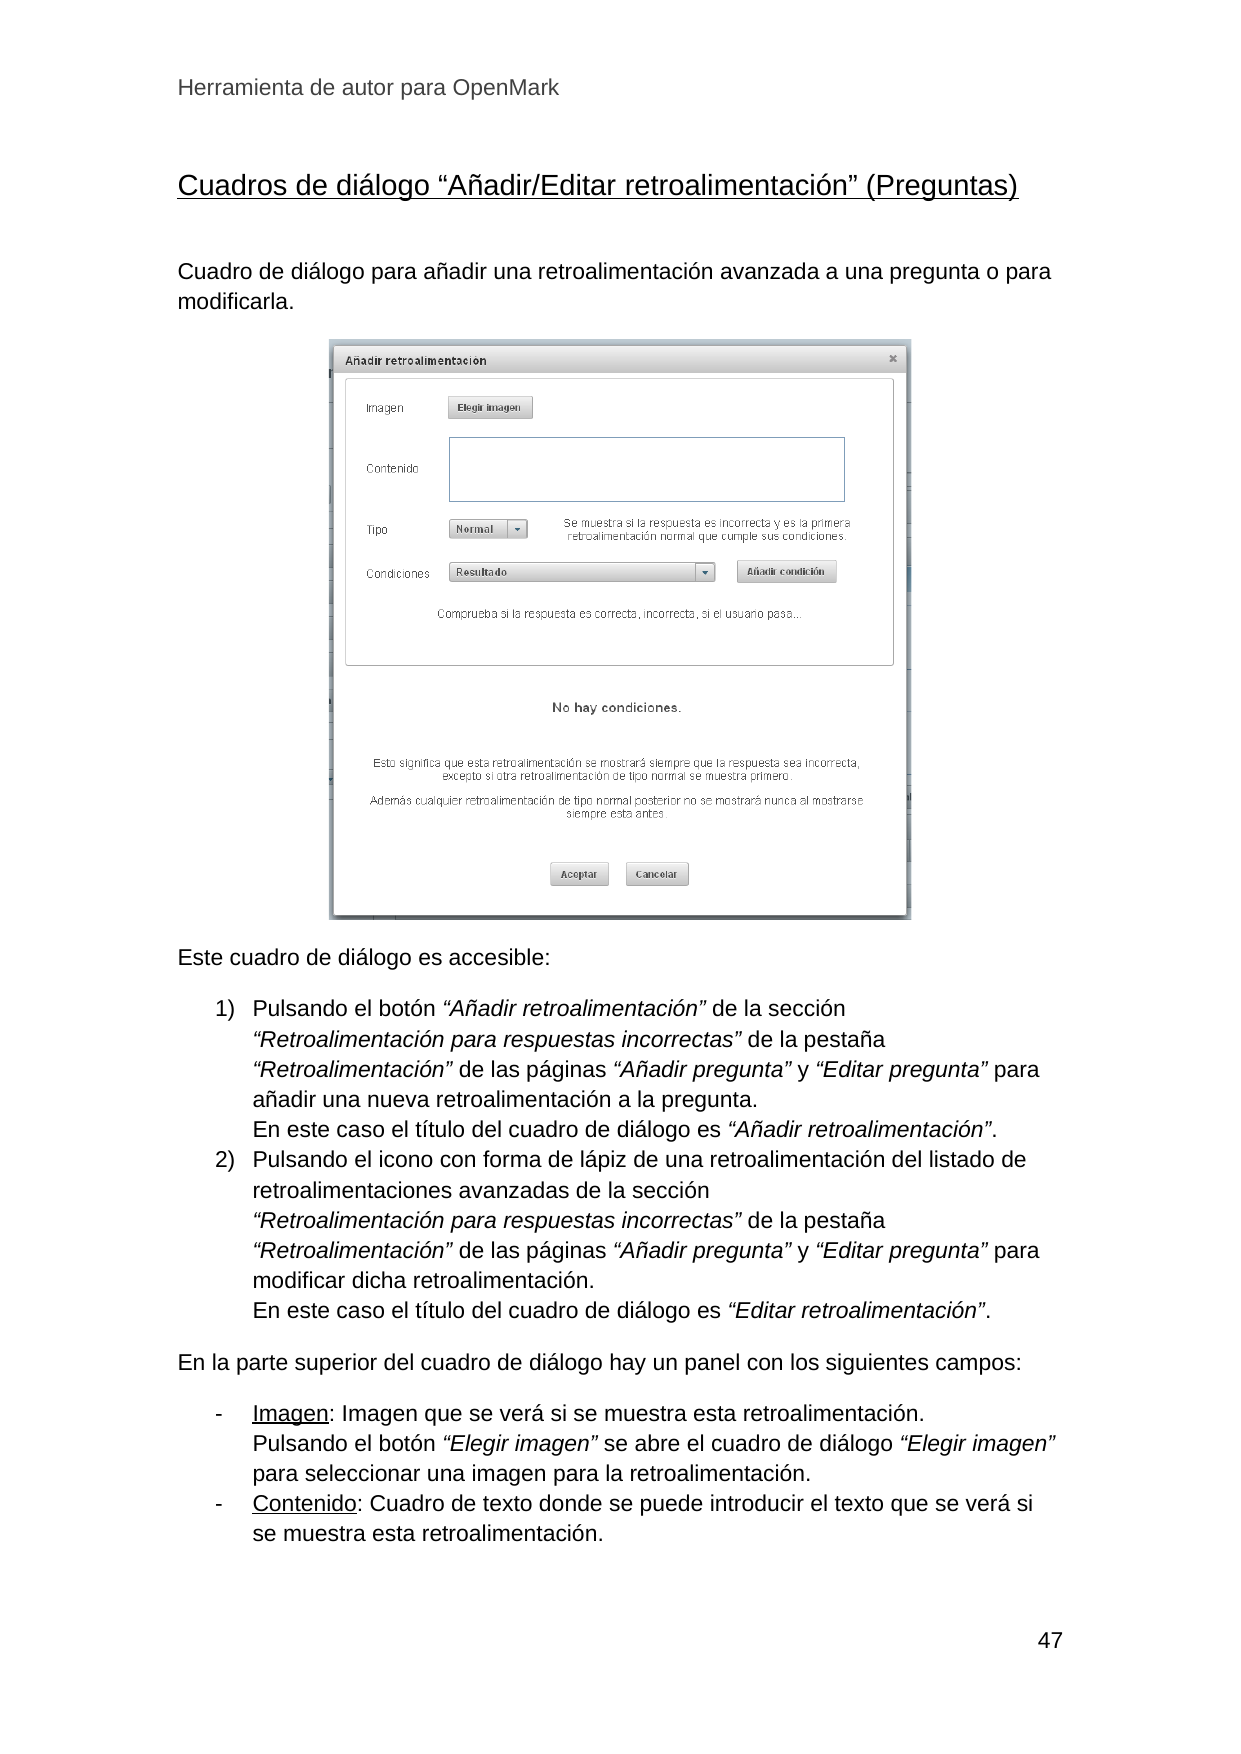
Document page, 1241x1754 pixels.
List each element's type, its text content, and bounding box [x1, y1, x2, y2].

picture [328, 339, 912, 920]
list Imagen: Imagen que se verá si se muestra esta retroalimentación. [215, 1399, 1063, 1426]
list Pulsando el botón “Añadir retroalimentación” de la sección “Retroalimentación para respuestas incorrectas” de la pestaña “Retroalimentación” de las páginas “Añadir pregunta” y “Editar pregunta” para añadir una nueva retroalimentación a la pregunta. [215, 995, 1063, 1112]
text Cuadro de diálogo para añadir una retroalimentación avanzada a una pregunta o para modificarla. [177, 258, 1063, 314]
text Este cuadro de diálogo es accesible: [177, 944, 1063, 971]
list Pulsando el icono con forma de lápiz de una retroalimentación del listado de retroalimentaciones avanzadas de la sección “Retroalimentación para respuestas incorrectas” de la pestaña “Retroalimentación” de las páginas “Añadir pregunta” y “Editar pregunta” para modificar dicha retroalimentación. [215, 1146, 1063, 1293]
list Contenido: Cuadro de texto donde se puede introducir el texto que se verá si se muestra esta retroalimentación. [215, 1490, 1063, 1547]
list En este caso el título del cuadro de diálogo es “Editar retroalimentación”. [252, 1297, 1063, 1324]
subtitle Cuadros de diálogo “Añadir/Editar retroalimentación” (Preguntas) [177, 168, 1063, 202]
text En la parte superior del cuadro de diálogo hay un panel con los siguientes campos: [177, 1348, 1063, 1375]
list Pulsando el botón “Elegir imagen” se abre el cuadro de diálogo “Elegir imagen” para seleccionar una imagen para la retroalimentación. [252, 1430, 1063, 1486]
list En este caso el título del cuadro de diálogo es “Añadir retroalimentación”. [252, 1116, 1063, 1142]
